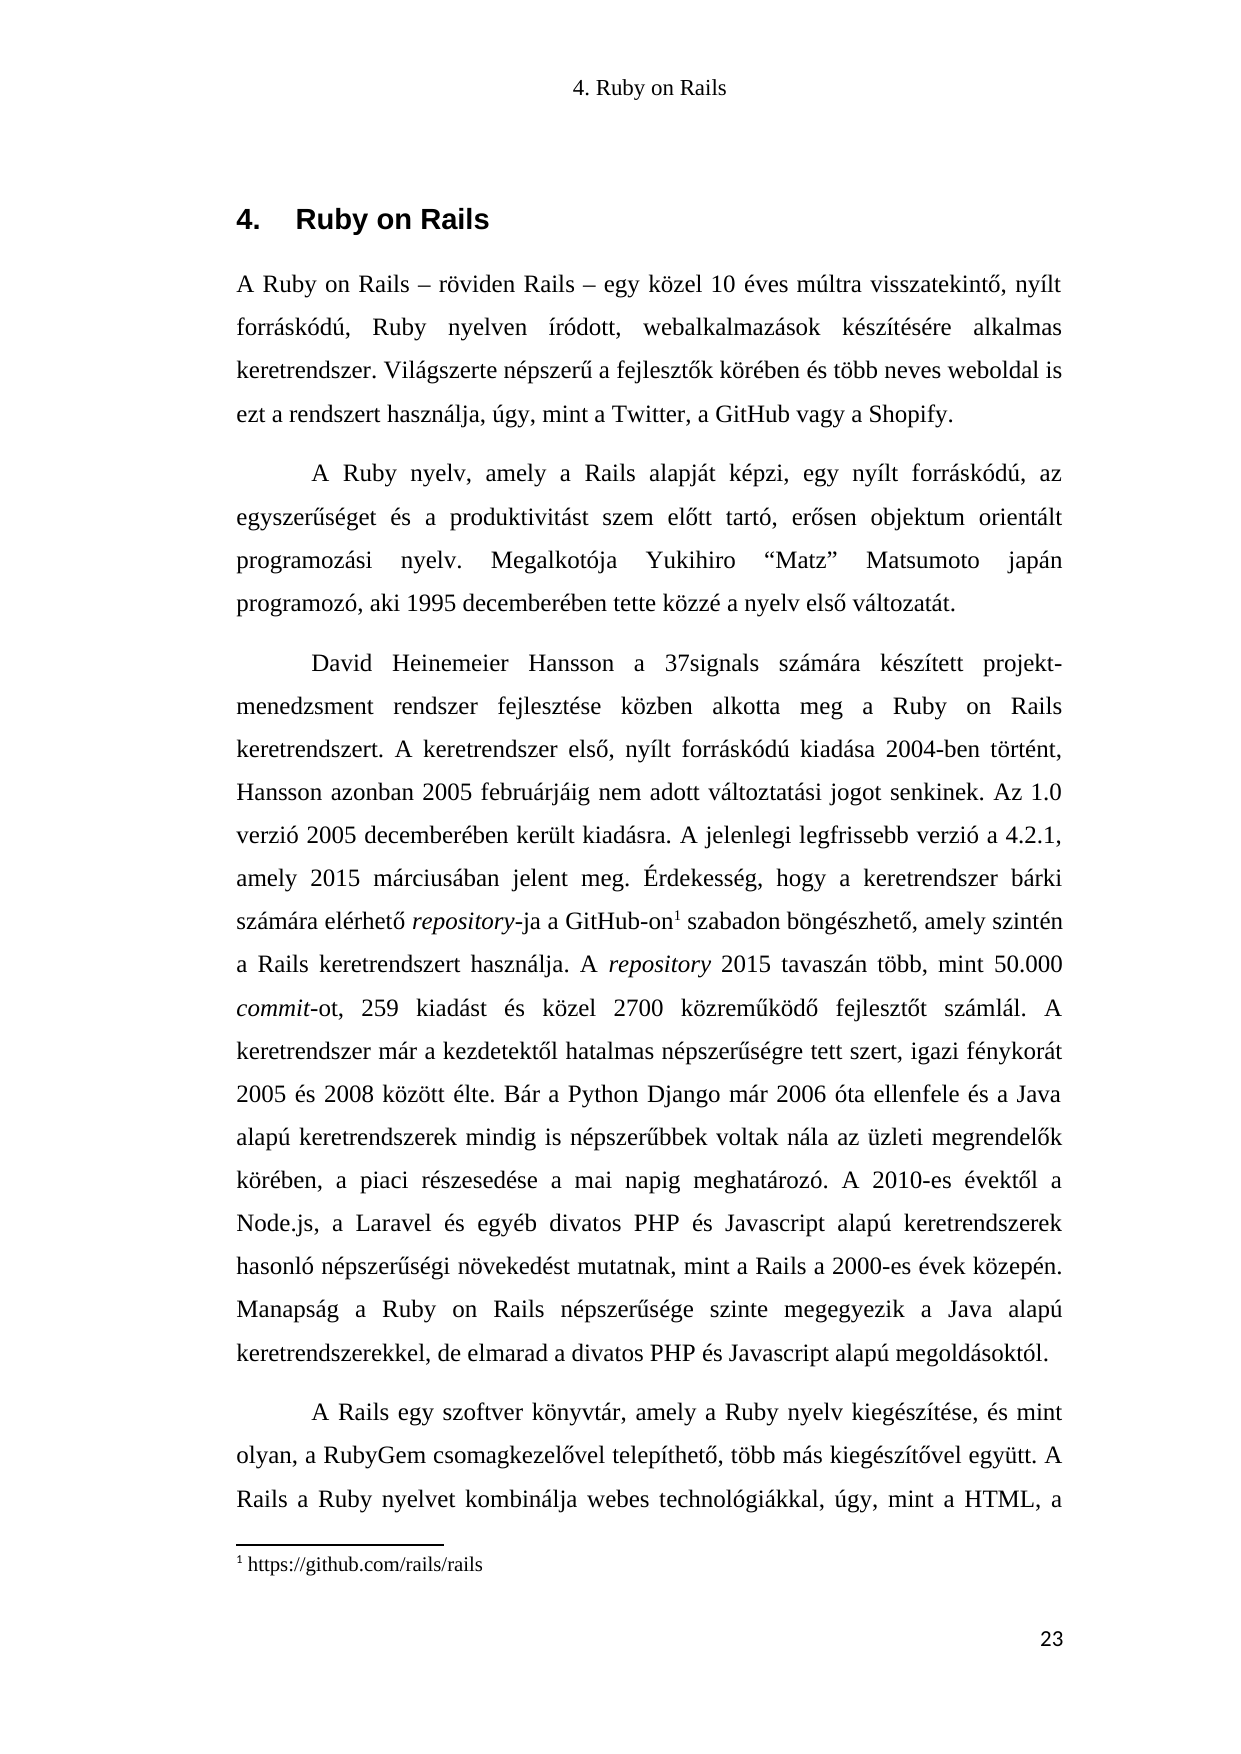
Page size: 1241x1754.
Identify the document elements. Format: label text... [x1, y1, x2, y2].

text A Ruby nyelv, amely a Rails alapját képzi, egy nyílt forráskódú, az egyszerűséget és a produktivitást szem előtt tartó, erősen objektum orientált programozási nyelv. Megalkotója Yukihiro “Matz” Matsumoto japán programozó, aki 1995 decemberében tette közzé a nyelv első változatát. [236, 458, 1063, 617]
text A Ruby on Rails – röviden Rails – egy közel 10 éves múltra visszatekintő, nyílt forráskódú, Ruby nyelven íródott, webalkalmazások készítésére alkalmas keretrendszer. Világszerte népszerű a fejlesztők körében és több neves weboldal is ezt a rendszert használja, úgy, mint a Twitter, a GitHub vagy a Shopify. [236, 269, 1063, 427]
text David Heinemeier Hansson a 37signals számára készített projekt-menedzsment rendszer fejlesztése közben alkotta meg a Ruby on Rails keretrendszert. A keretrendszer első, nyílt forráskódú kiadása 2004-ben történt, Hansson azonban 2005 februárjáig nem adott változtatási jogot senkinek. Az 1.0 verzió 2005 decemberében került kiadásra. A jelenlegi legfrissebb verzió a 4.2.1, amely 2015 márciusában jelent meg. Érdekesség, hogy a keretrendszer bárki számára elérhető repository-ja a GitHub-on szabadon böngészhető, amely szintén a Rails keretrendszert használja. A repository 2015 tavaszán több, mint 50.000 commit-ot, 259 kiadást és közel 2700 közreműködő fejlesztőt számlál. A keretrendszer már a kezdetektől hatalmas népszerűségre tett szert, igazi fénykorát 2005 és 2008 között élte. Bár a Python Django már 2006 óta ellenfele és a Java alapú keretrendszerek mindig is népszerűbbek voltak nála az üzleti megrendelők körében, a piaci részesedése a mai napig meghatározó. A 2010-es évektől a Node.js, a Laravel és egyéb divatos PHP és Javascript alapú keretrendszerek hasonló népszerűségi növekedést mutatnak, mint a Rails a 2000-es évek közepén. Manapság a Ruby on Rails népszerűsége szinte megegyezik a Java alapú keretrendszerekkel, de elmarad a divatos PHP és Javascript alapú megoldásoktól. [236, 648, 1063, 1366]
subtitle Ruby on Rails [236, 202, 1063, 236]
